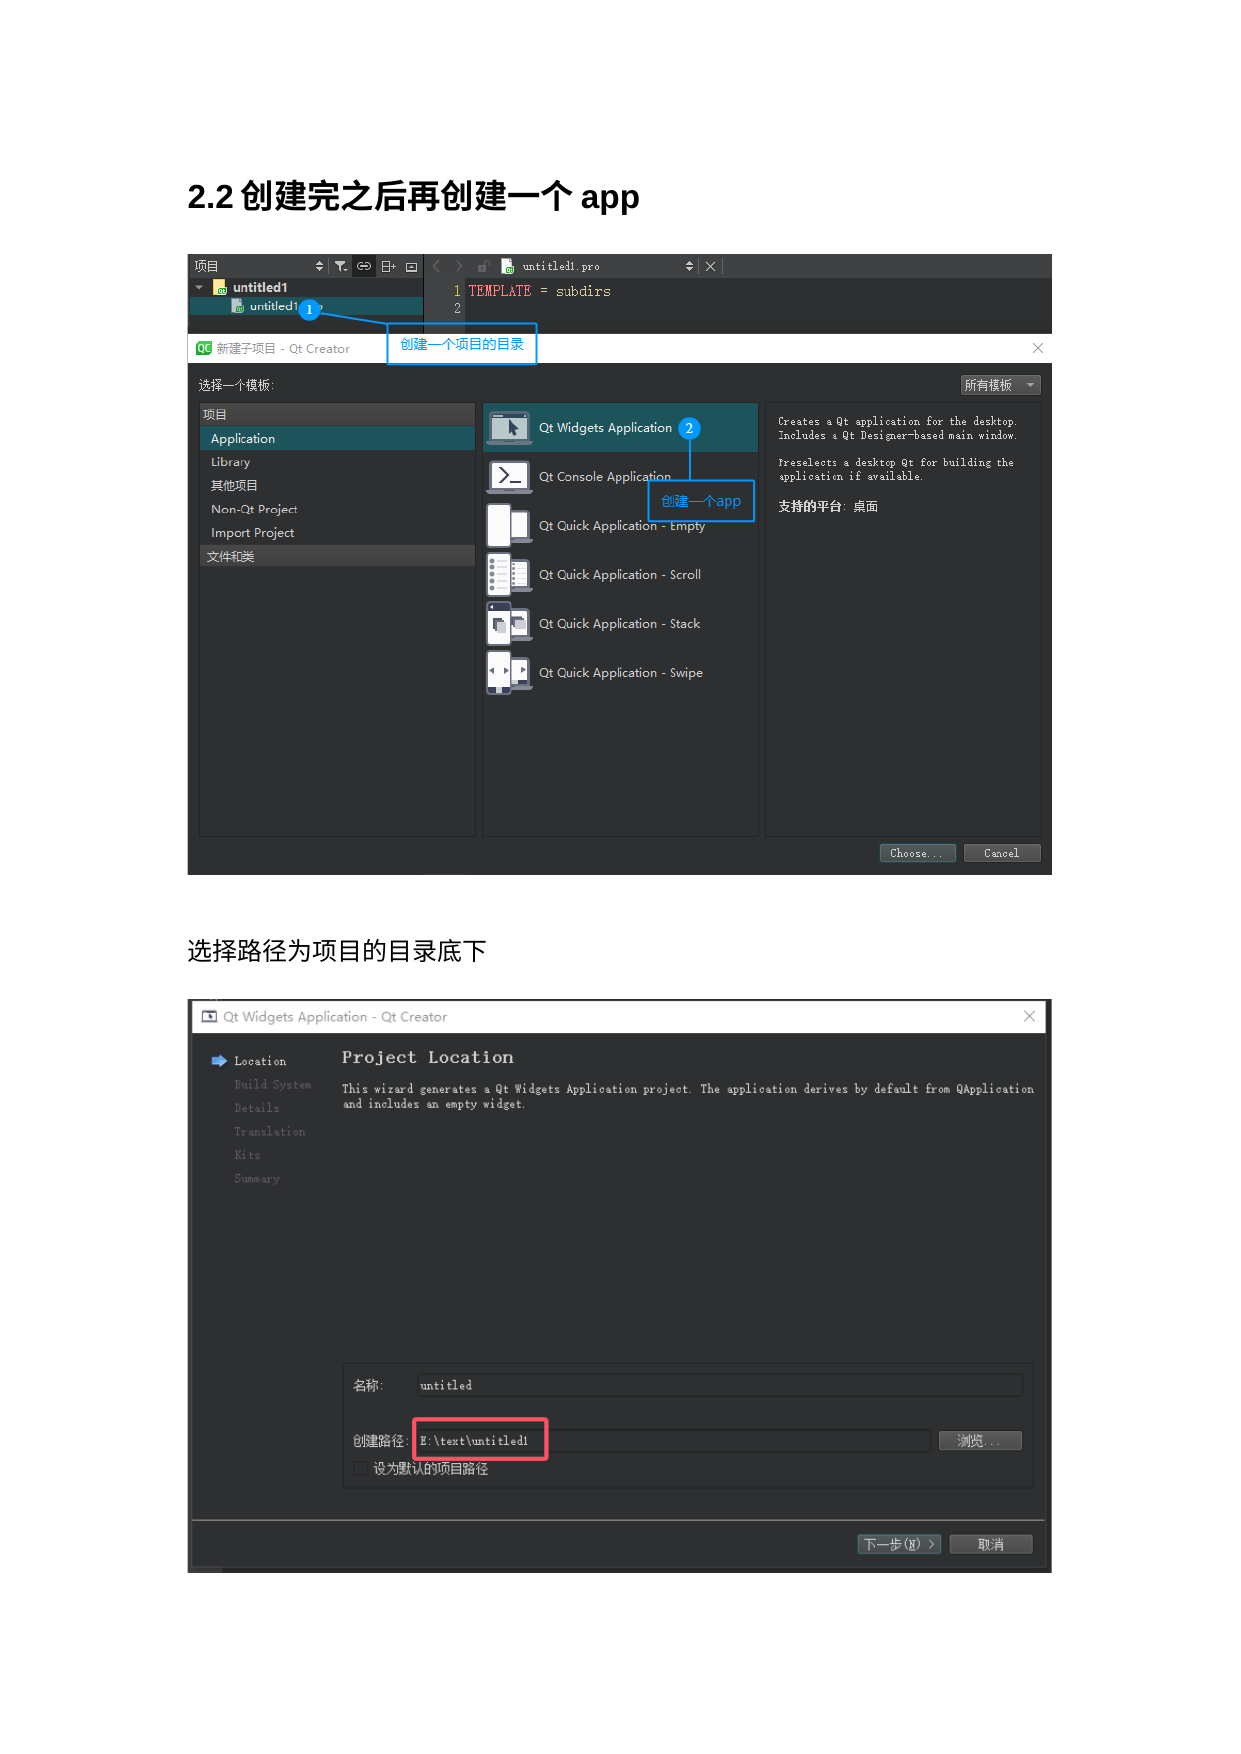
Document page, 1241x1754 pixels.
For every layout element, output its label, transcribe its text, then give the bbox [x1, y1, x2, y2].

subtitle 2.2创建完之后再创建一个app [187, 162, 1053, 227]
picture [187, 999, 1052, 1573]
text 选择路径为项目的目录底下 [187, 917, 1053, 982]
picture [187, 254, 1052, 875]
